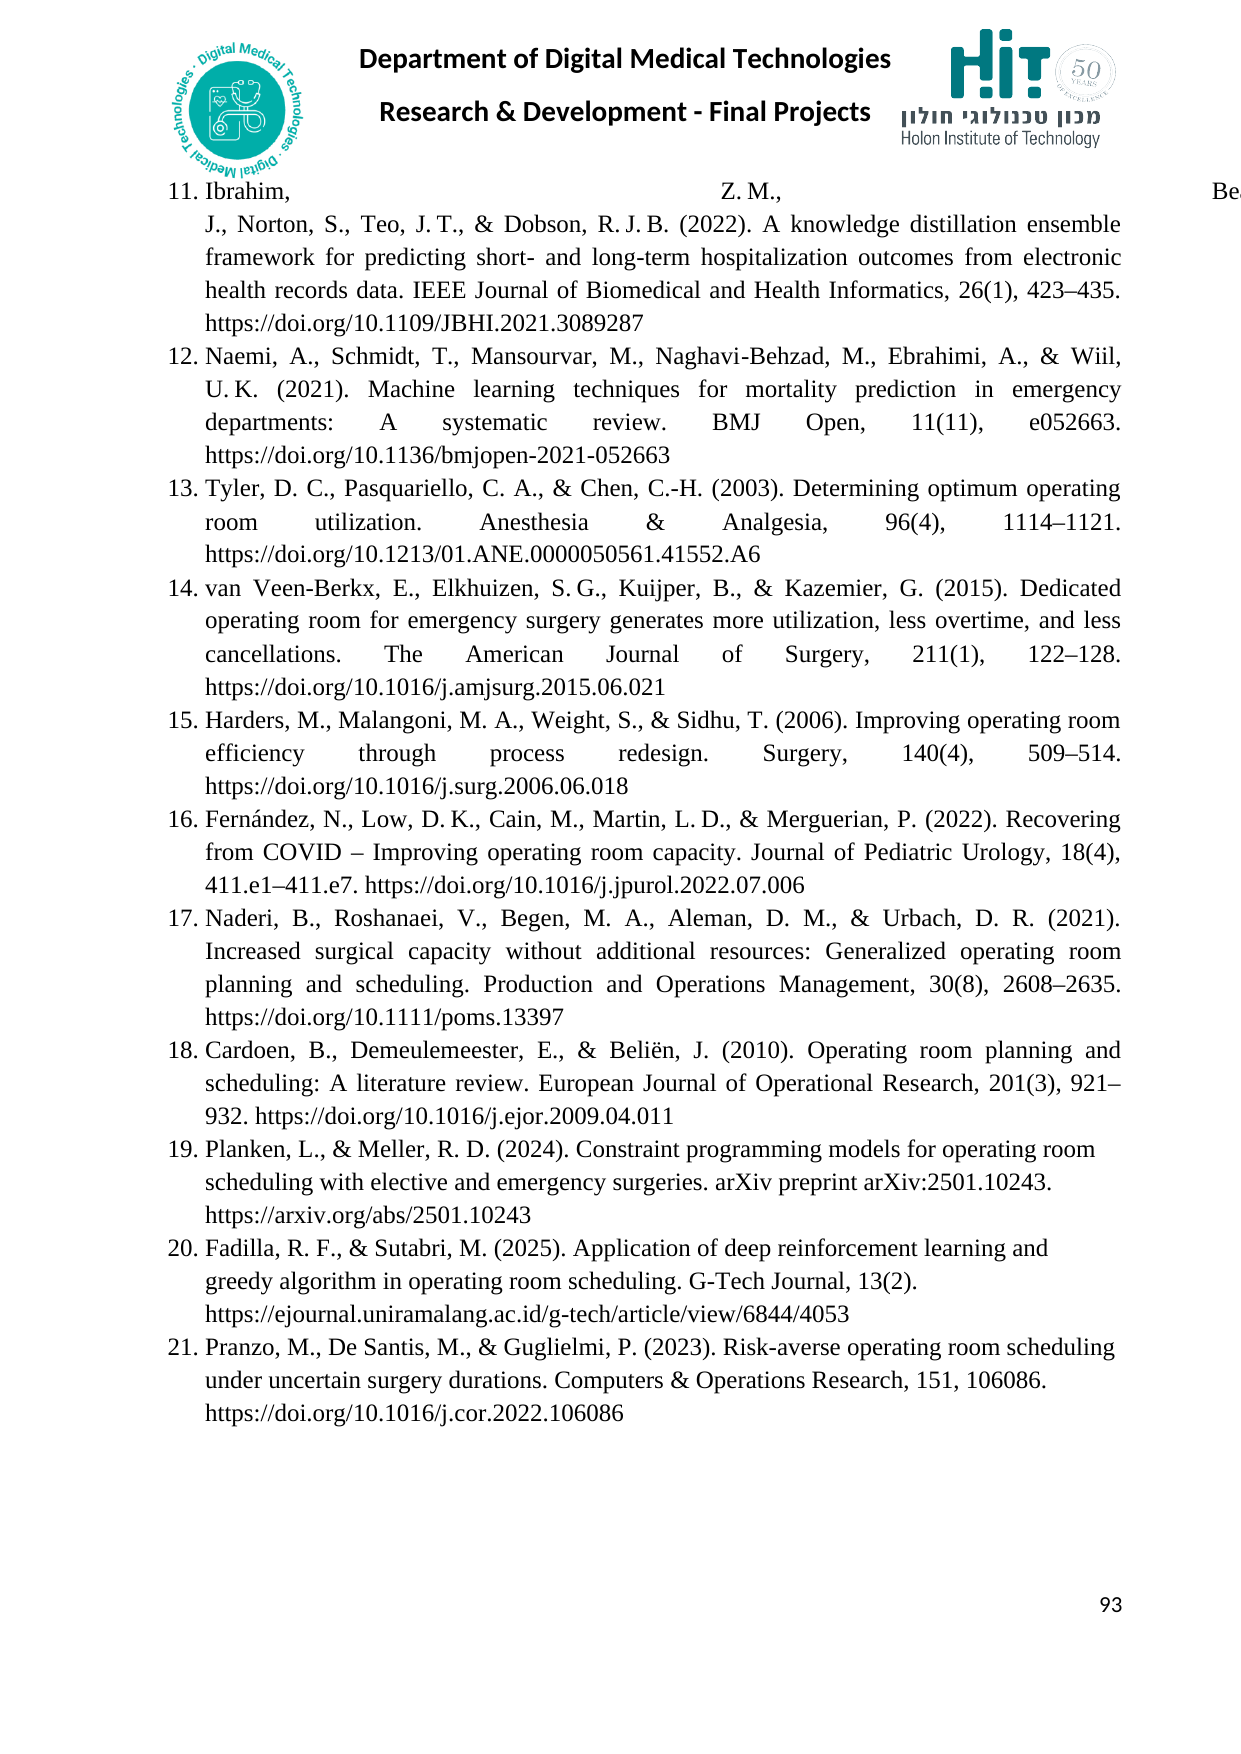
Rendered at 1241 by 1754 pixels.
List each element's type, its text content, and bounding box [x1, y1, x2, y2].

list Fernández, N., Low, D. K., Cain, M., Martin, L. D., & Merguerian, P. (2022). Recovering from COVID – Improving operating room capacity. Journal of Pediatric Urology, 18(4), 411.e1–411.e7. https://doi.org/10.1016/j.jpurol.2022.07.006 [167, 804, 1122, 898]
list Cardoen, B., Demeulemeester, E., & Beliën, J. (2010). Operating room planning and scheduling: A literature review. European Journal of Operational Research, 201(3), 921–932. https://doi.org/10.1016/j.ejor.2009.04.011 [167, 1035, 1122, 1130]
list Planken, L., & Meller, R. D. (2024). Constraint programming models for operating room scheduling with elective and emergency surgeries. arXiv preprint arXiv:2501.10243. https://arxiv.org/abs/2501.10243 [167, 1134, 1122, 1229]
list Naderi, B., Roshanaei, V., Begen, M. A., Aleman, D. M., & Urbach, D. R. (2021). Increased surgical capacity without additional resources: Generalized operating room planning and scheduling. Production and Operations Management, 30(8), 2608–2635. https://doi.org/10.1111/poms.13397 [167, 903, 1122, 1031]
list Naemi, A., Schmidt, T., Mansourvar, M., Naghavi-Behzad, M., Ebrahimi, A., & Wiil, U. K. (2021). Machine learning techniques for mortality prediction in emergency departments: A systematic review. BMJ Open, 11(11), e052663. https://doi.org/10.1136/bmjopen-2021-052663 [167, 341, 1122, 469]
list Ibrahim, Z. M., Bean, D., Searle, T., Qian, L., Wu, H., Shek, A., Kraljevic, Z., Galloway, J., Norton, S., Teo, J. T., & Dobson, R. J. B. (2022). A knowledge distillation ensemble framework for predicting short- and long-term hospitalization outcomes from electronic health records data. IEEE Journal of Biomedical and Health Informatics, 26(1), 423–435. https://doi.org/10.1109/JBHI.2021.3089287 [167, 176, 1122, 337]
list Harders, M., Malangoni, M. A., Weight, S., & Sidhu, T. (2006). Improving operating room efficiency through process redesign. Surgery, 140(4), 509–514. https://doi.org/10.1016/j.surg.2006.06.018 [167, 705, 1122, 799]
list Pranzo, M., De Santis, M., & Guglielmi, P. (2023). Risk-averse operating room scheduling under uncertain surgery durations. Computers & Operations Research, 151, 106086. https://doi.org/10.1016/j.cor.2022.106086 [167, 1332, 1122, 1427]
list van Veen-Berkx, E., Elkhuizen, S. G., Kuijper, B., & Kazemier, G. (2015). Dedicated operating room for emergency surgery generates more utilization, less overtime, and less cancellations. The American Journal of Surgery, 211(1), 122–128. https://doi.org/10.1016/j.amjsurg.2015.06.021 [167, 573, 1122, 700]
list Fadilla, R. F., & Sutabri, M. (2025). Application of deep reinforcement learning and greedy algorithm in operating room scheduling. G-Tech Journal, 13(2). https://ejournal.uniramalang.ac.id/g-tech/article/view/6844/4053 [167, 1233, 1122, 1328]
picture [167, 34, 311, 185]
list Tyler, D. C., Pasquariello, C. A., & Chen, C.-H. (2003). Determining optimum operating room utilization. Anesthesia & Analgesia, 96(4), 1114–1121. https://doi.org/10.1213/01.ANE.0000050561.41552.A6 [167, 473, 1122, 568]
picture [897, 26, 1123, 152]
